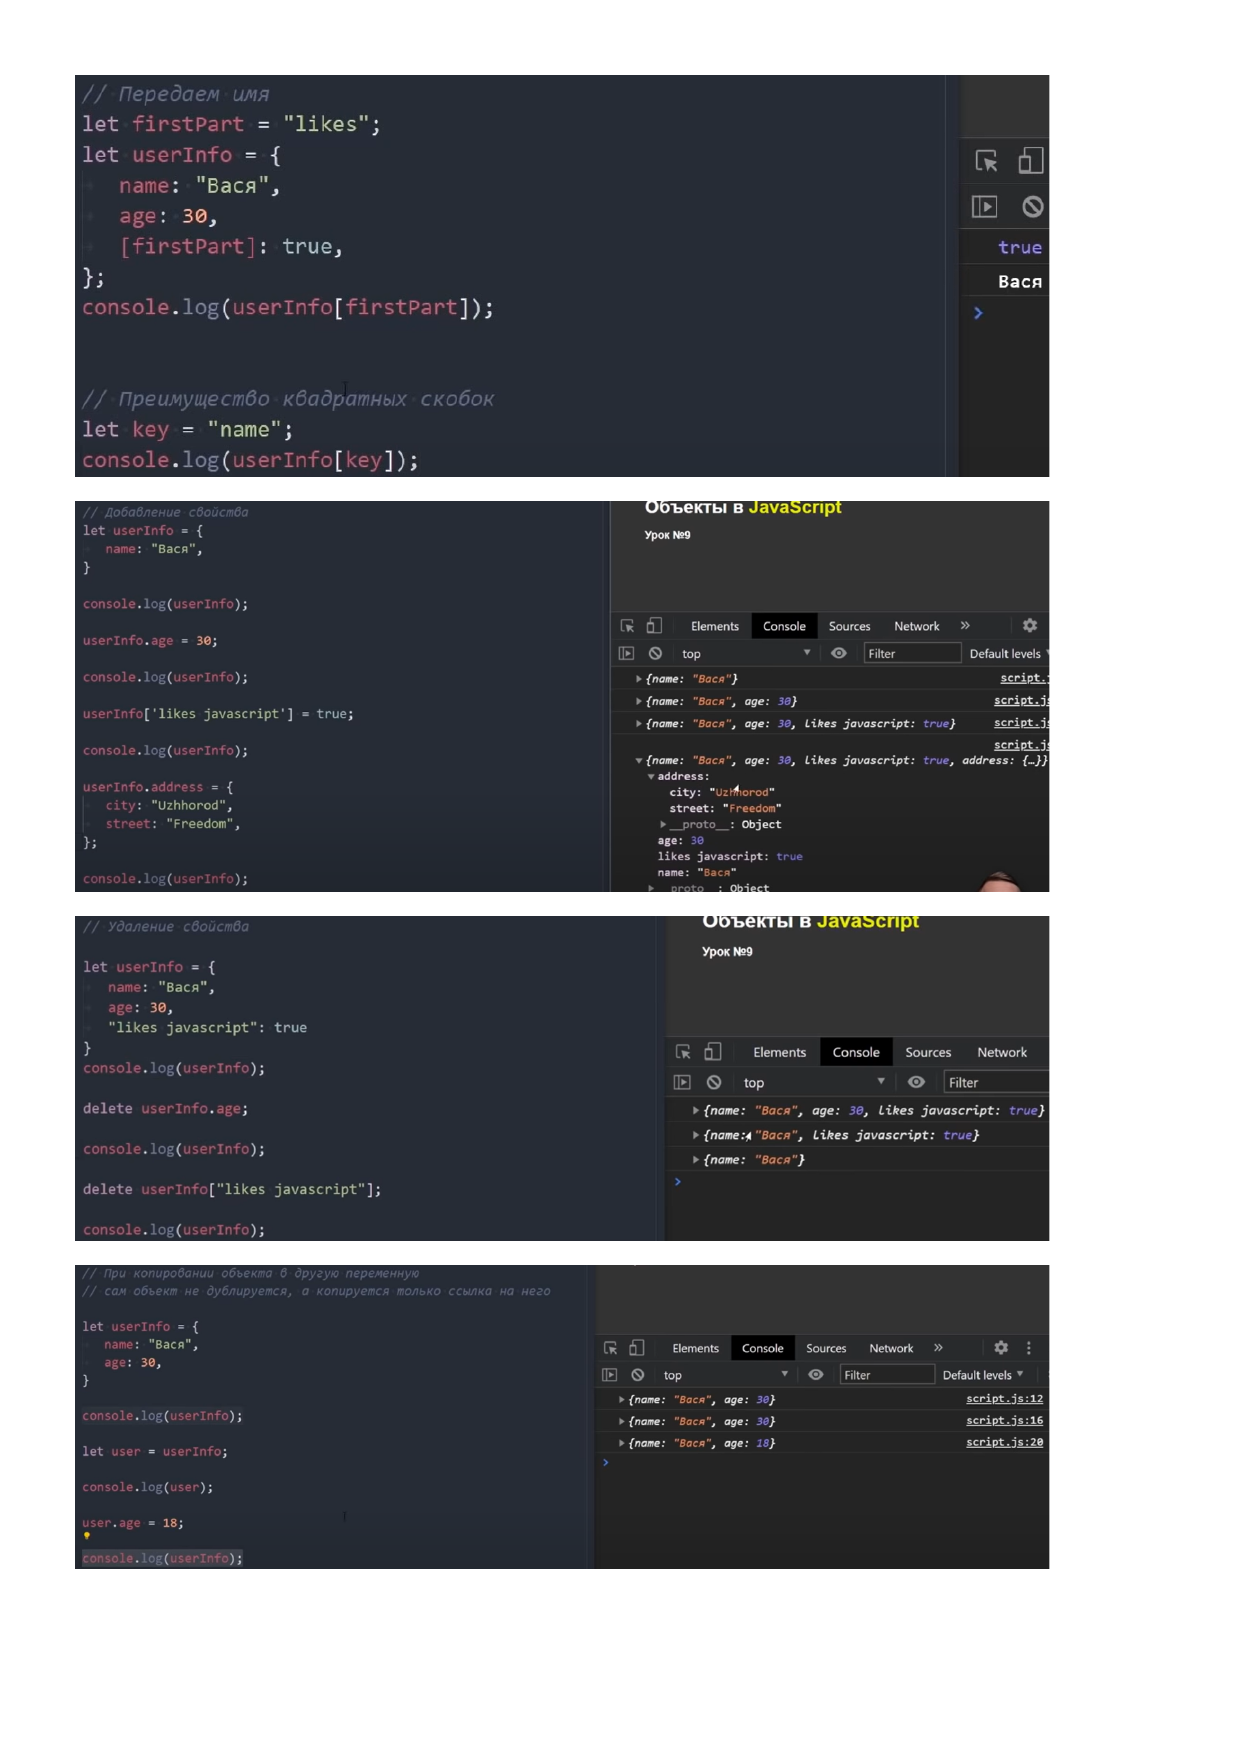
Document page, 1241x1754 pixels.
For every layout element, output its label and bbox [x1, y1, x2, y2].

picture [75, 916, 1050, 1241]
picture [75, 1265, 1050, 1569]
picture [75, 501, 1050, 892]
picture [75, 75, 1050, 477]
